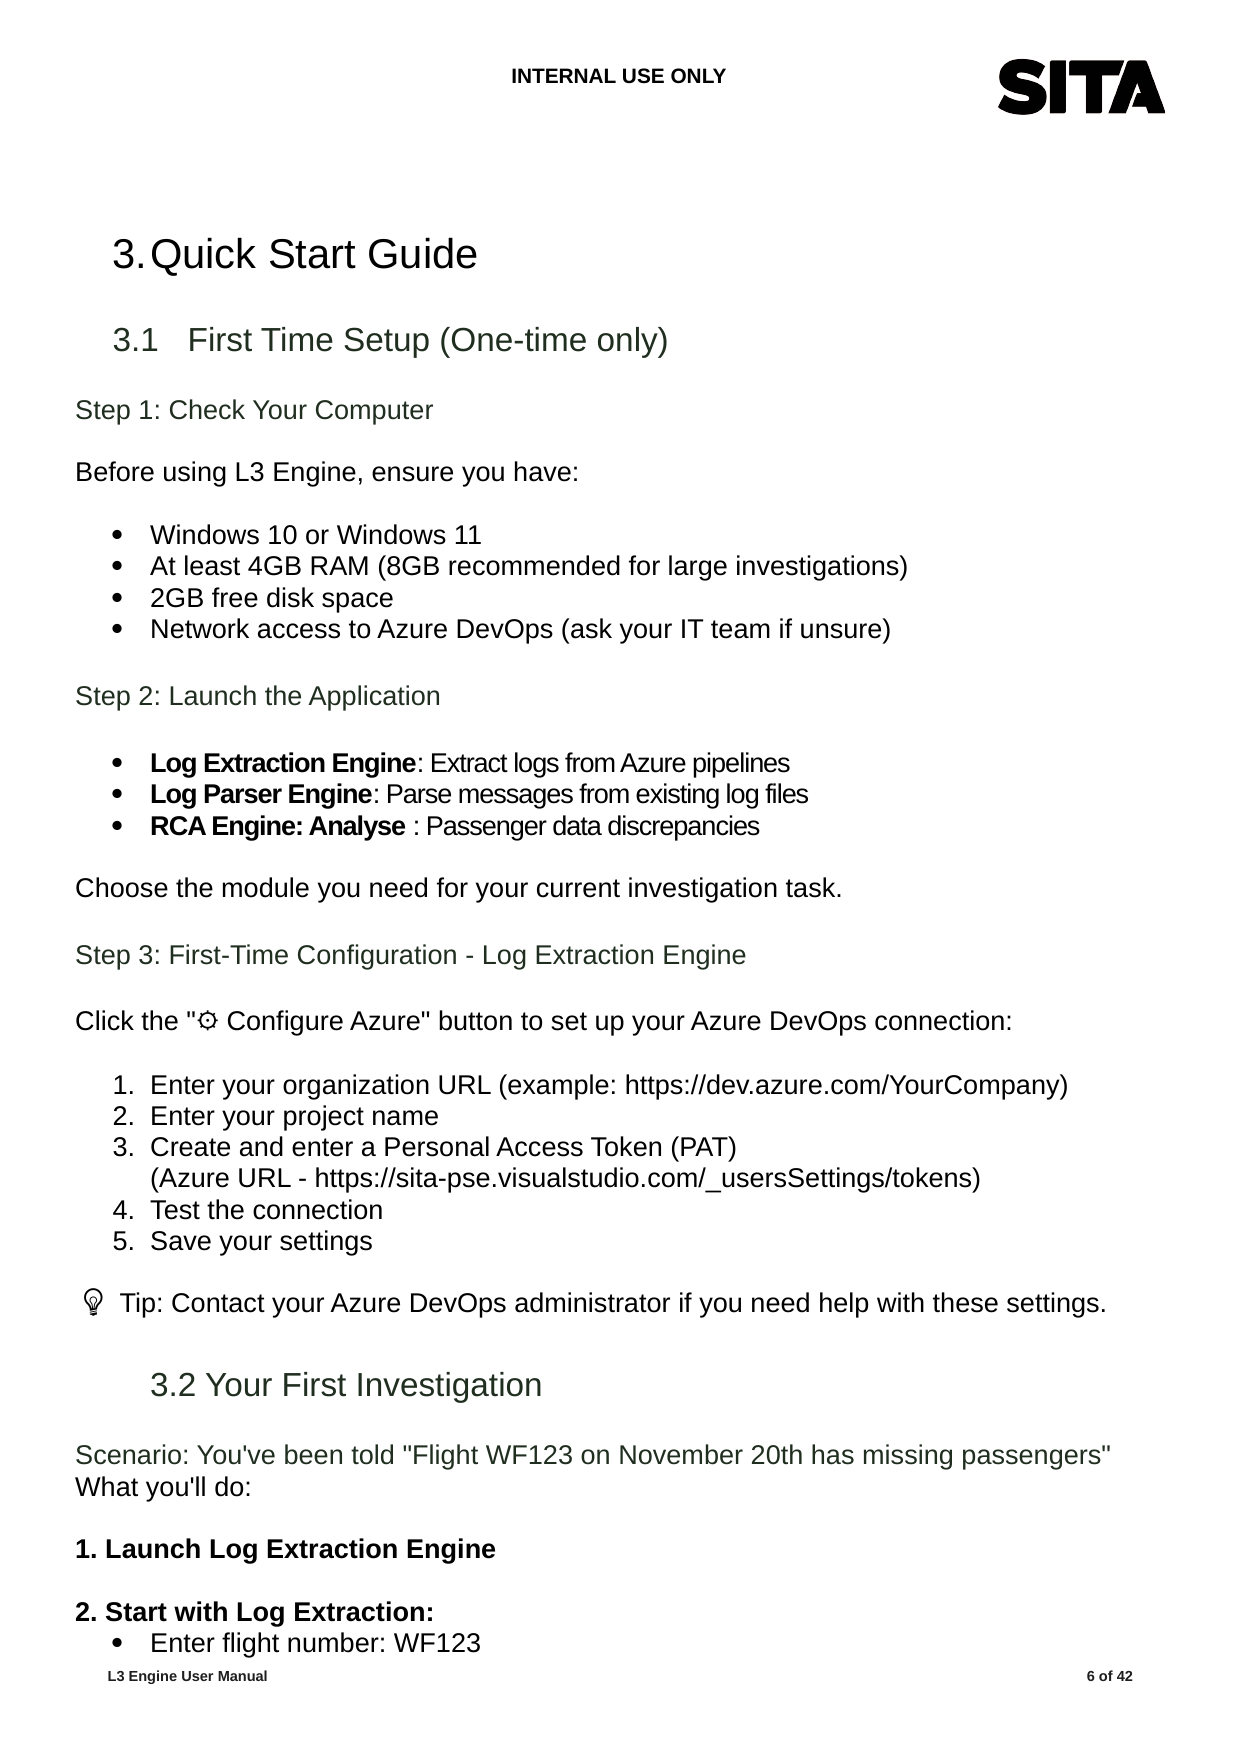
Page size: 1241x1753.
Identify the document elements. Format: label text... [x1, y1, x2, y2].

subtitle 3.2 Your First Investigation [75, 1365, 1165, 1404]
list Enter your project name [112, 1100, 1165, 1131]
list Windows 10 or Windows 11 [112, 519, 1165, 550]
text What you'll do: [75, 1471, 1165, 1502]
list At least 4GB RAM (8GB recommended for large investigations) [112, 550, 1165, 582]
text 2. Start with Log Extraction: [75, 1596, 1165, 1627]
list Test the connection [112, 1194, 1165, 1225]
subtitle First Time Setup (One-time only) [112, 320, 1165, 358]
subtitle RCA Engine: Analyse : Passenger data discrepancies [112, 809, 1165, 841]
subtitle Step 1: Check Your Computer [75, 394, 1165, 425]
text Before using L3 Engine, ensure you have: [75, 456, 1165, 488]
subtitle Log Extraction Engine: Extract logs from Azure pipelines [112, 747, 1165, 778]
text 💡 Tip: Contact your Azure DevOps administrator if you need help with these settings. [75, 1287, 1165, 1319]
list 2GB free disk space [112, 582, 1165, 613]
list Network access to Azure DevOps (ask your IT team if unsure) [112, 613, 1165, 644]
text Choose the module you need for your current investigation task. [75, 872, 1165, 903]
text 1. Launch Log Extraction Engine [75, 1533, 1165, 1564]
subtitle Log Parser Engine: Parse messages from existing log files [112, 778, 1165, 809]
subtitle Step 2: Launch the Application [75, 680, 1165, 711]
text Click the "⚙ Configure Azure" button to set up your Azure DevOps connection: [75, 1001, 1165, 1037]
subtitle Scenario: You've been told "Flight WF123 on November 20th has missing passengers" [75, 1439, 1165, 1471]
list Enter flight number: WF123 [112, 1627, 1165, 1658]
list Create and enter a Personal Access Token (PAT) [112, 1131, 1165, 1162]
list Quick Start Guide [112, 229, 1165, 277]
list Enter your organization URL (example: https://dev.azure.com/YourCompany) [112, 1069, 1165, 1100]
subtitle Step 3: First-Time Configuration - Log Extraction Engine [75, 939, 1165, 970]
list Save your settings [112, 1225, 1165, 1256]
list (Azure URL - https://sita-pse.visualstudio.com/_usersSettings/tokens) [150, 1162, 1165, 1194]
